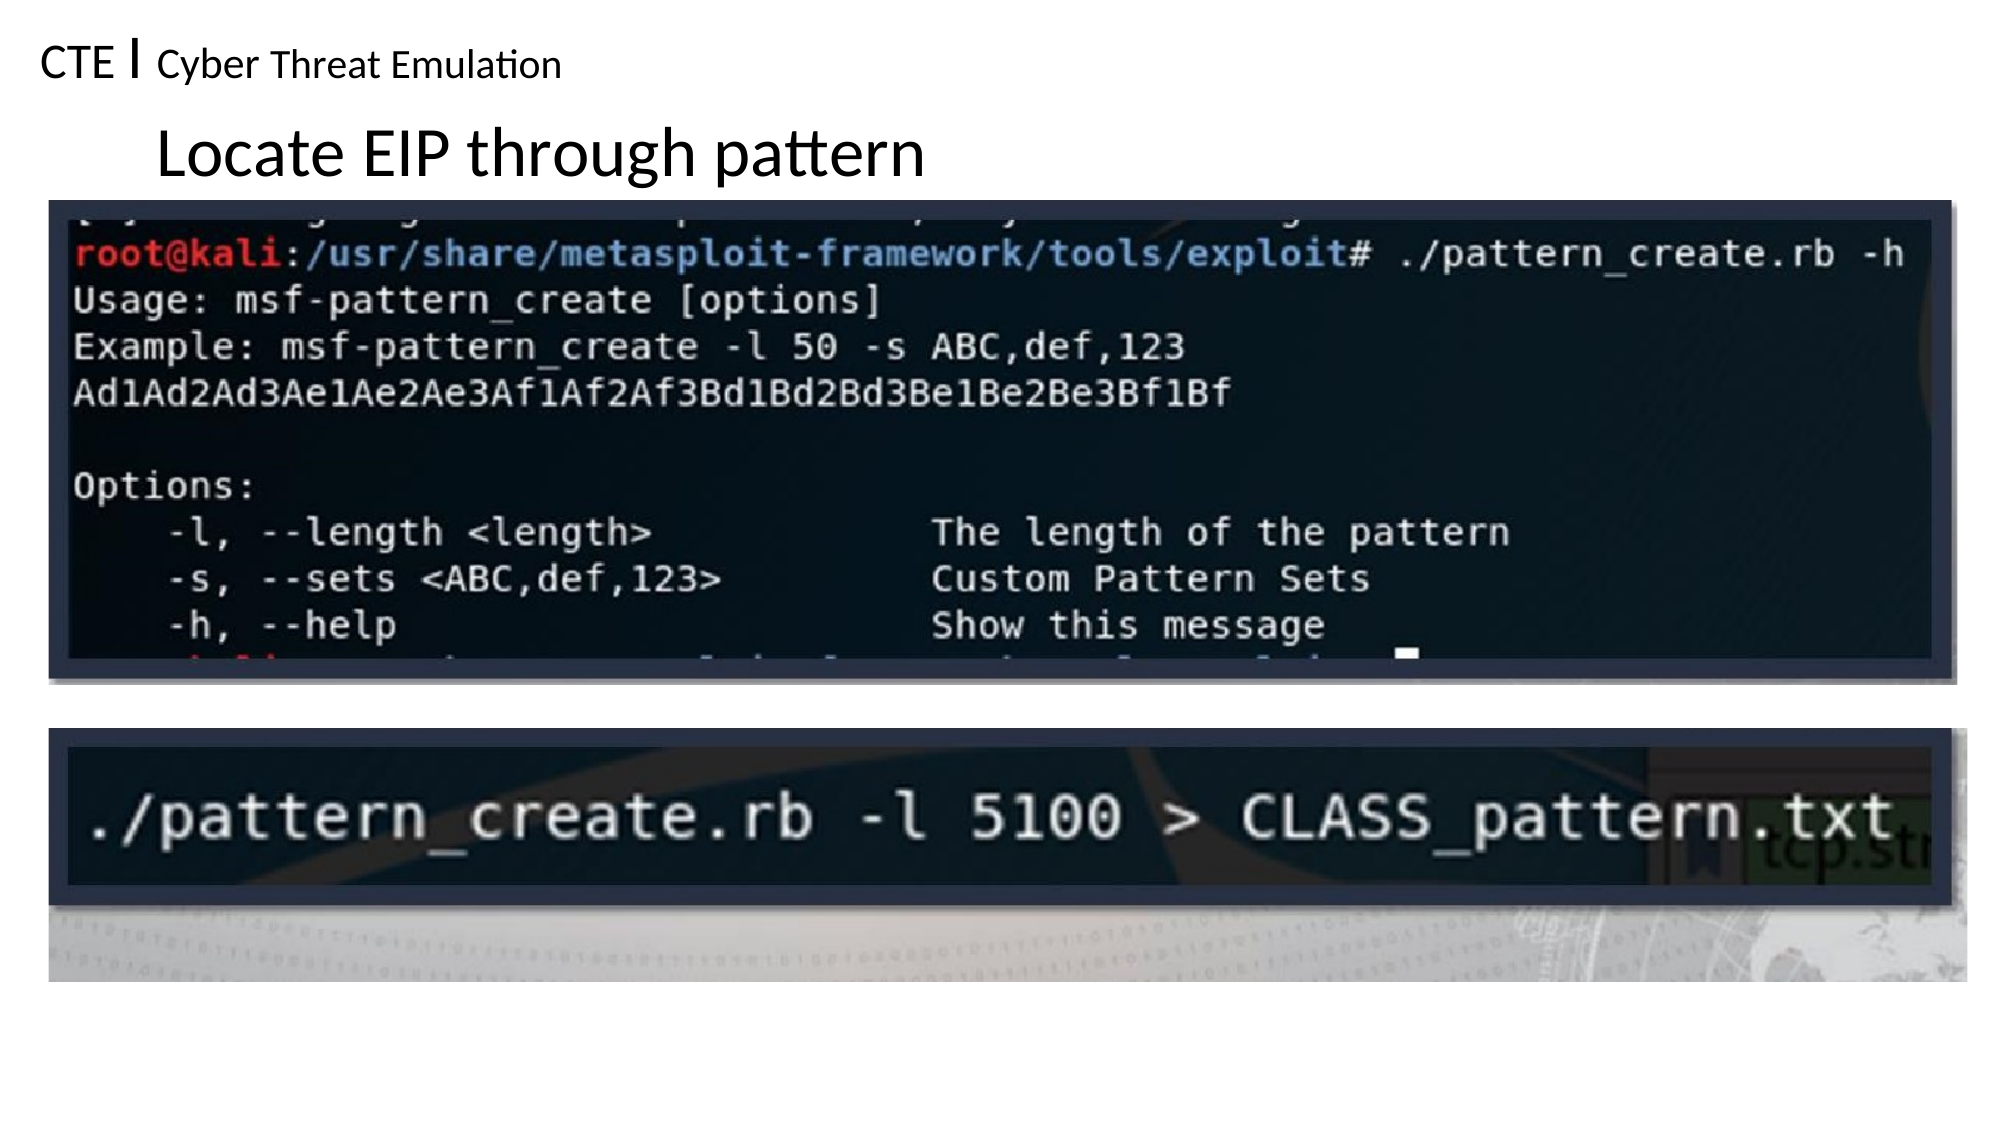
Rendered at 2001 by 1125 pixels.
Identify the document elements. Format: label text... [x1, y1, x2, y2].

picture [48, 728, 1968, 982]
text Locate EIP through pattern [156, 107, 1936, 194]
picture [48, 200, 1958, 685]
